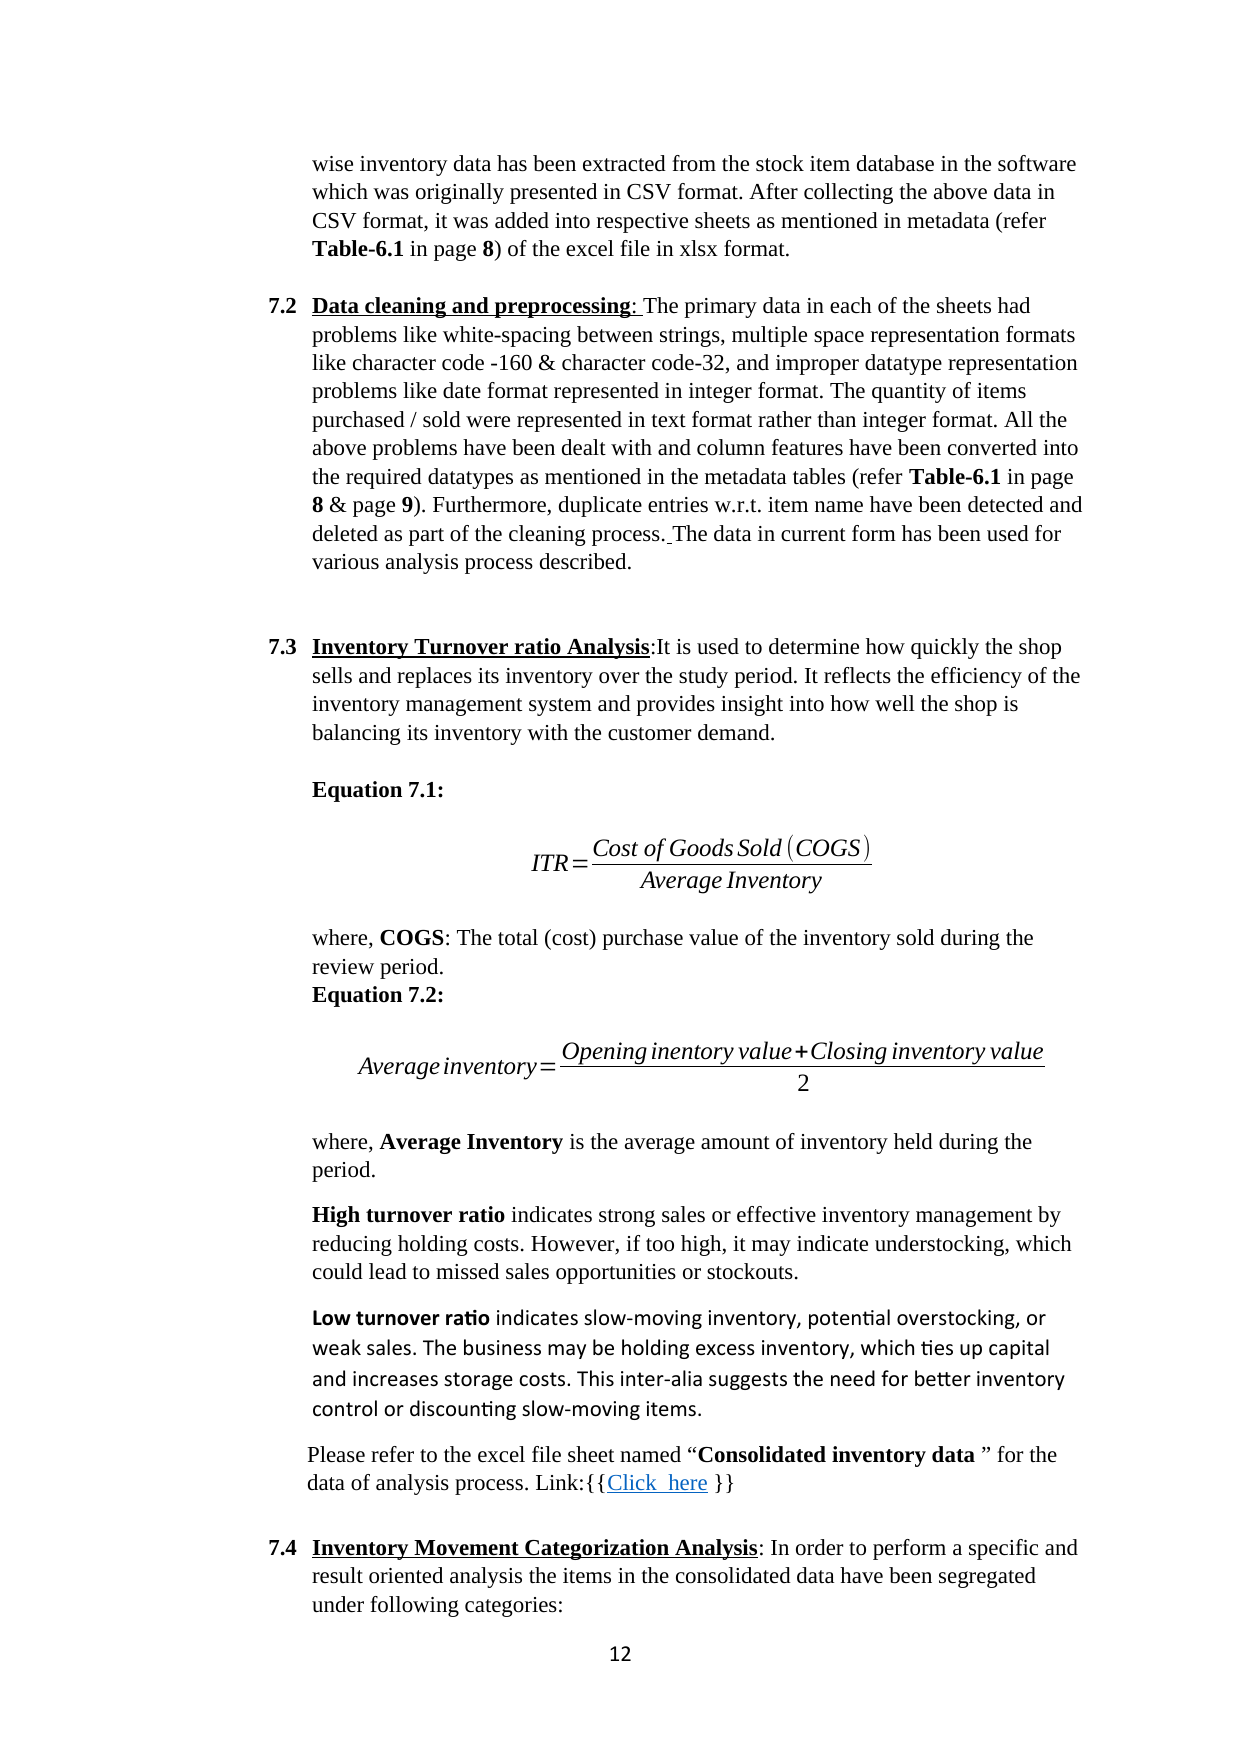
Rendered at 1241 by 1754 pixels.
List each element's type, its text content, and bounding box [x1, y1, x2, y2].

list Data cleaning and preprocessing: The primary data in each of the sheets had problems like white-spacing between strings, multiple space representation formats like character code -160 & character code-32, and improper datatype representation problems like date format represented in integer format. The quantity of items purchased / sold were represented in text format rather than integer format. All the above problems have been dealt with and column features have been converted into the required datatypes as mentioned in the metadata tables (refer Table-6.1 in page 8 & page 9). Furthermore, duplicate entries w.r.t. item name have been detected and deleted as part of the cleaning process. The data in current form has been used for various analysis process described. [268, 292, 1090, 574]
list Inventory Movement Categorization Analysis: In order to perform a specific and result oriented analysis the items in the consolidated data have been segregated under following categories: [268, 1534, 1090, 1617]
list Equation 7.2: [312, 981, 1090, 1008]
text High turnover ratio indicates strong sales or effective inventory management by reducing holding costs. However, if too high, it may indicate understocking, which could lead to missed sales opportunities or stockouts. [312, 1201, 1090, 1284]
list where, COGS: The total (cost) purchase value of the inventory sold during the review period. [312, 924, 1090, 979]
list Inventory Turnover ratio Analysis:It is used to determine how quickly the shop sells and replaces its inventory over the study period. It reflects the efficiency of the inventory management system and provides insight into how well the shop is balancing its inventory with the customer demand. [268, 633, 1090, 745]
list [268, 150, 1090, 262]
list Equation 7.1: [312, 776, 1090, 802]
list Please refer to the excel file sheet named “Consolidated inventory data ” for the data of analysis process. Link:{{Click here }} [307, 1441, 1090, 1496]
text Low turnover ratio indicates slow-moving inventory, potential overstocking, or weak sales. The business may be holding excess inventory, which ties up capital and increases storage costs. This inter-alia suggests the need for better inventory control or discounting slow-moving items. [312, 1303, 1090, 1422]
list where, Average Inventory is the average amount of inventory held during the period. [312, 1128, 1090, 1182]
